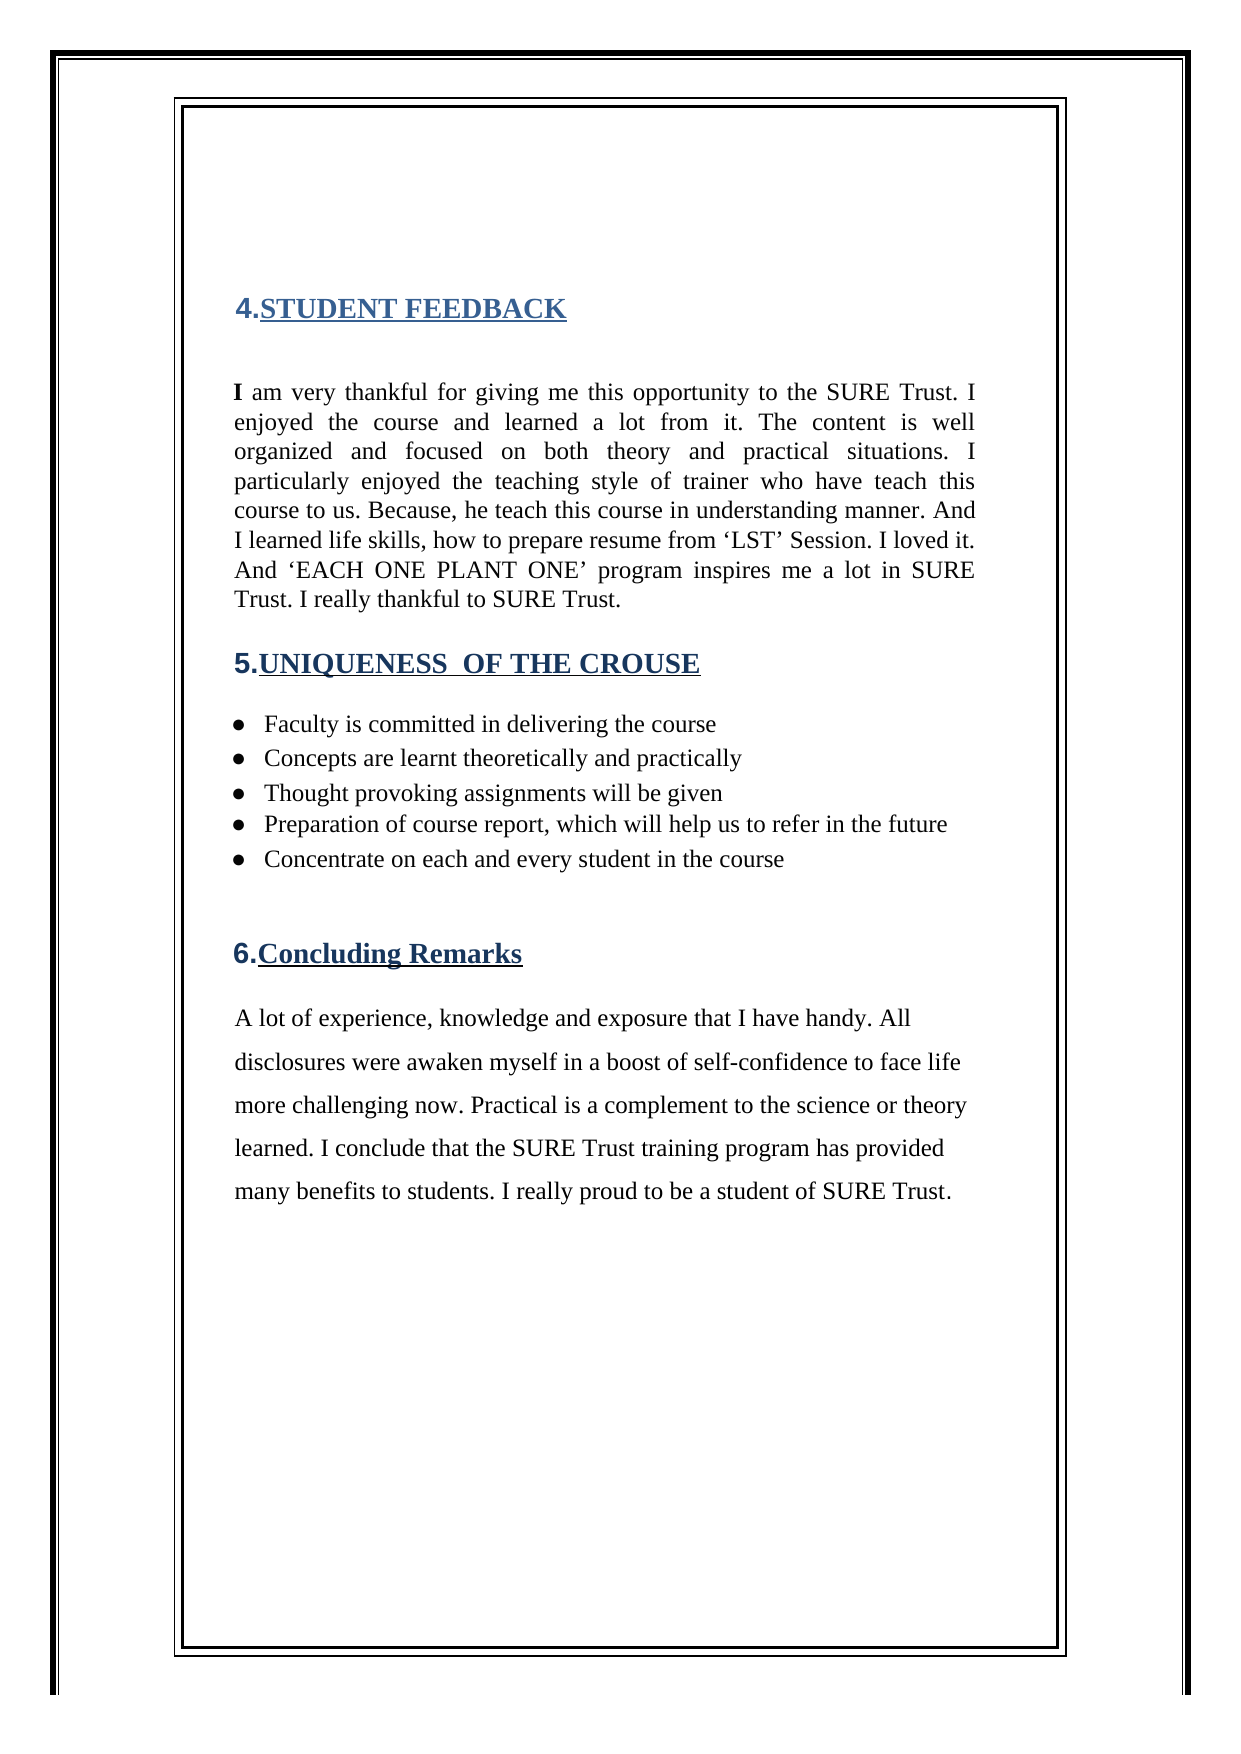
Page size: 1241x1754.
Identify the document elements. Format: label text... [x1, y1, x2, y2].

subtitle 4.STUDENT FEEDBACK [235, 291, 1006, 325]
list Thought provoking assignments will be given [231, 777, 976, 806]
list Preparation of course report, which will help us to refer in the future [231, 809, 976, 838]
list Concepts are learnt theoretically and practically [231, 743, 976, 772]
text 6.Concluding Remarks [233, 936, 1006, 970]
list Concentrate on each and every student in the course [231, 844, 976, 872]
text I am very thankful for giving me this opportunity to the SURE Trust. I enjoyed the course and learned a lot from it. The content is well organized and focused on both theory and practical situations. I particularly enjoyed the teaching style of trainer who have teach this course to us. Because, he teach this course in understanding manner. And I learned life skills, how to prepare resume from ‘LST’ Session. I loved it. And ‘EACH ONE PLANT ONE’ program inspires me a lot in SURE Trust. I really thankful to SURE Trust. [233, 377, 976, 613]
list Faculty is committed in delivering the course [231, 709, 976, 738]
text 5.UNIQUENESS OF THE CROUSE [233, 646, 1006, 679]
text A lot of experience, knowledge and exposure that I have handy. All disclosures were awaken myself in a boost of self-confidence to face life more challenging now. Practical is a complement to the science or theory learned. I conclude that the SURE Trust training program has provided many benefits to students. I really proud to be a student of SURE Trust. [234, 1003, 1006, 1205]
